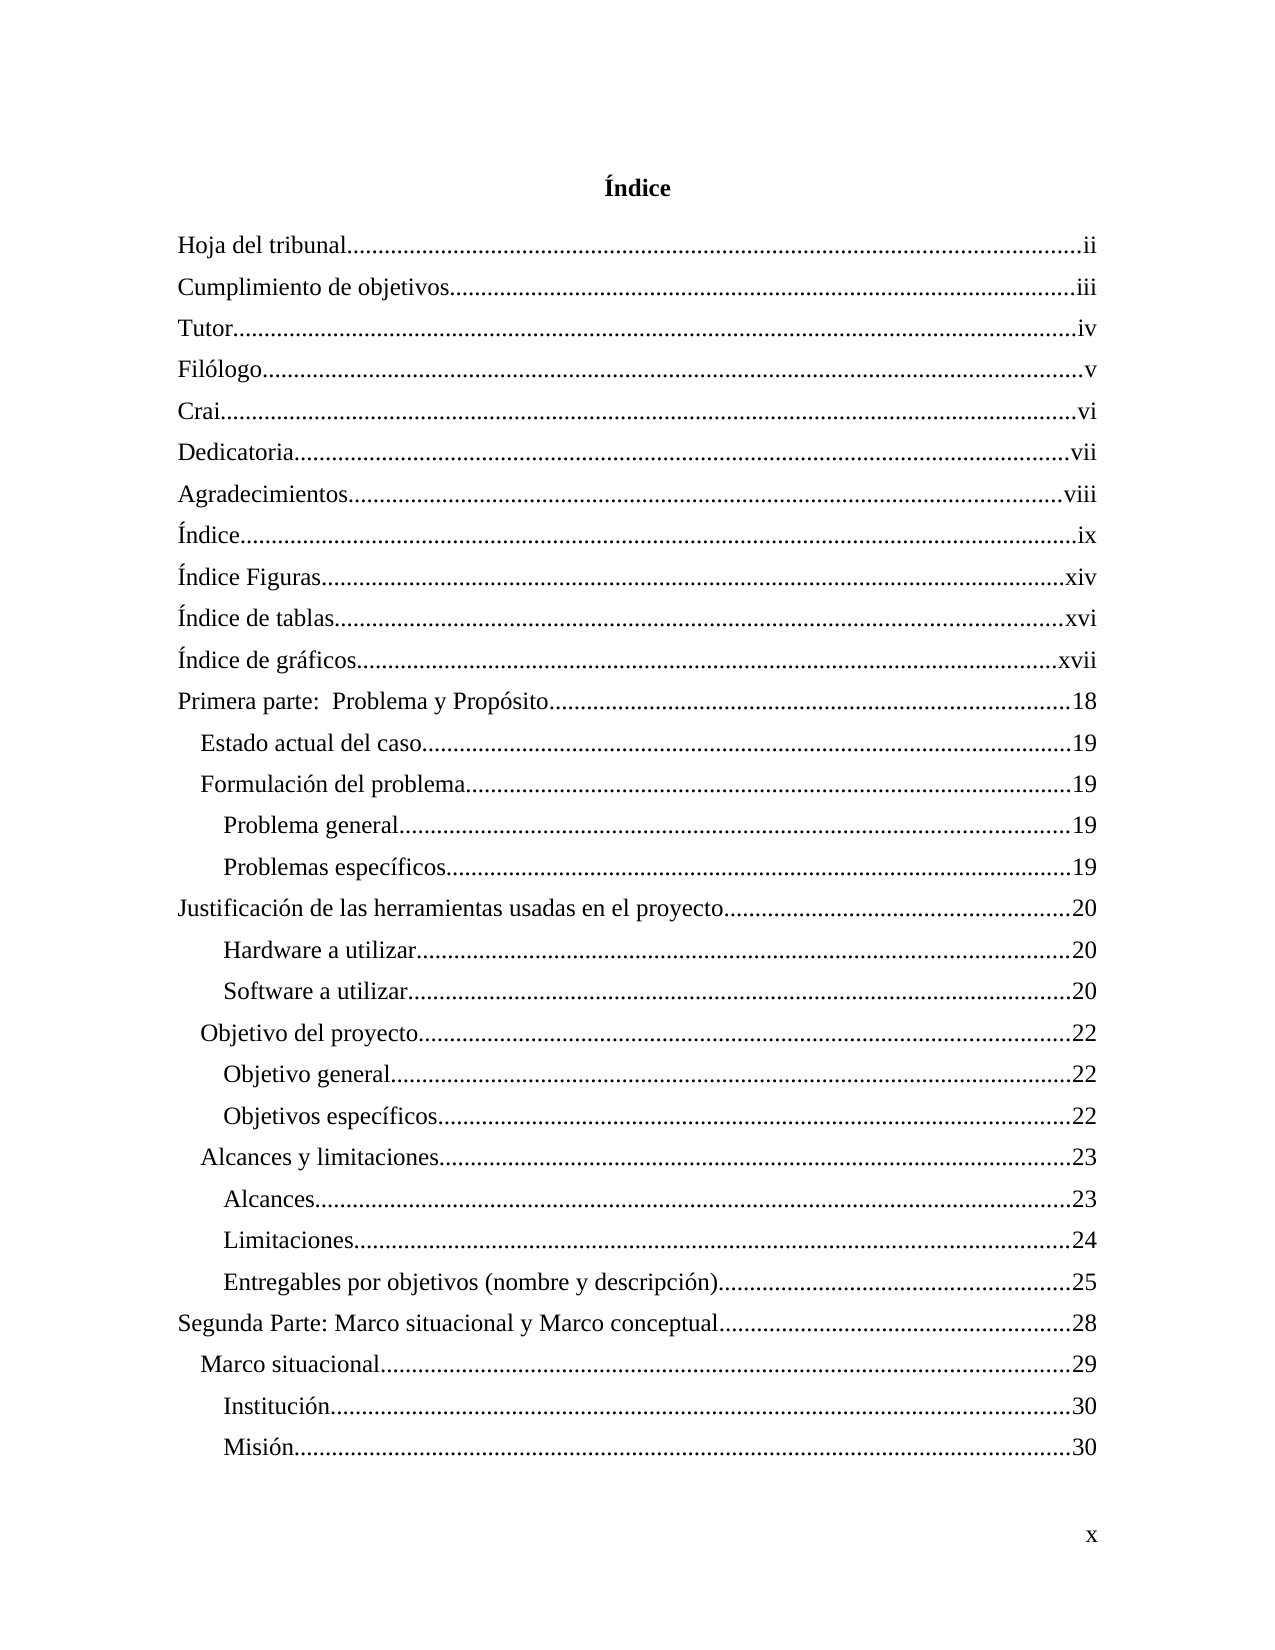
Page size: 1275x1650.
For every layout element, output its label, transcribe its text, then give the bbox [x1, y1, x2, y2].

text Hardware a utilizar 20 [223, 935, 1098, 964]
text Crai vi [177, 396, 1098, 425]
text Entregables por objetivos (nombre y descripción) 25 [223, 1267, 1098, 1295]
text Alcances y limitaciones 23 [200, 1142, 1098, 1171]
text Primera parte: Problema y Propósito 18 [177, 686, 1098, 715]
text Hoja del tribunal ii [177, 230, 1098, 259]
text Dedicatoria vii [177, 437, 1098, 466]
text Objetivo general 22 [223, 1059, 1098, 1088]
text Software a utilizar 20 [223, 976, 1098, 1005]
text Limitaciones 24 [223, 1225, 1098, 1254]
text Marco situacional 29 [200, 1349, 1098, 1378]
text Problemas específicos 19 [223, 852, 1098, 881]
text Objetivos específicos 22 [223, 1101, 1098, 1129]
text Agradecimientos viii [177, 479, 1098, 508]
text Segunda Parte: Marco situacional y Marco conceptual 28 [177, 1308, 1098, 1337]
text Tutor iv [177, 313, 1098, 342]
text Problema general 19 [223, 811, 1098, 839]
text Misión 30 [223, 1432, 1098, 1461]
text Formulación del problema 19 [200, 769, 1098, 798]
text Justificación de las herramientas usadas en el proyecto 20 [177, 893, 1098, 922]
text Índice ix [177, 520, 1098, 549]
text Cumplimiento de objetivos iii [177, 272, 1098, 300]
text Estado actual del caso 19 [200, 728, 1098, 756]
subtitle Índice [177, 173, 1098, 201]
text Alcances 23 [223, 1184, 1098, 1212]
text Índice de tablas xvi [177, 603, 1098, 632]
text Índice Figuras xiv [177, 562, 1098, 591]
text Institución 30 [223, 1391, 1098, 1420]
text Índice de gráficos xvii [177, 645, 1098, 673]
text Objetivo del proyecto 22 [200, 1018, 1098, 1047]
text Filólogo v [177, 354, 1098, 383]
